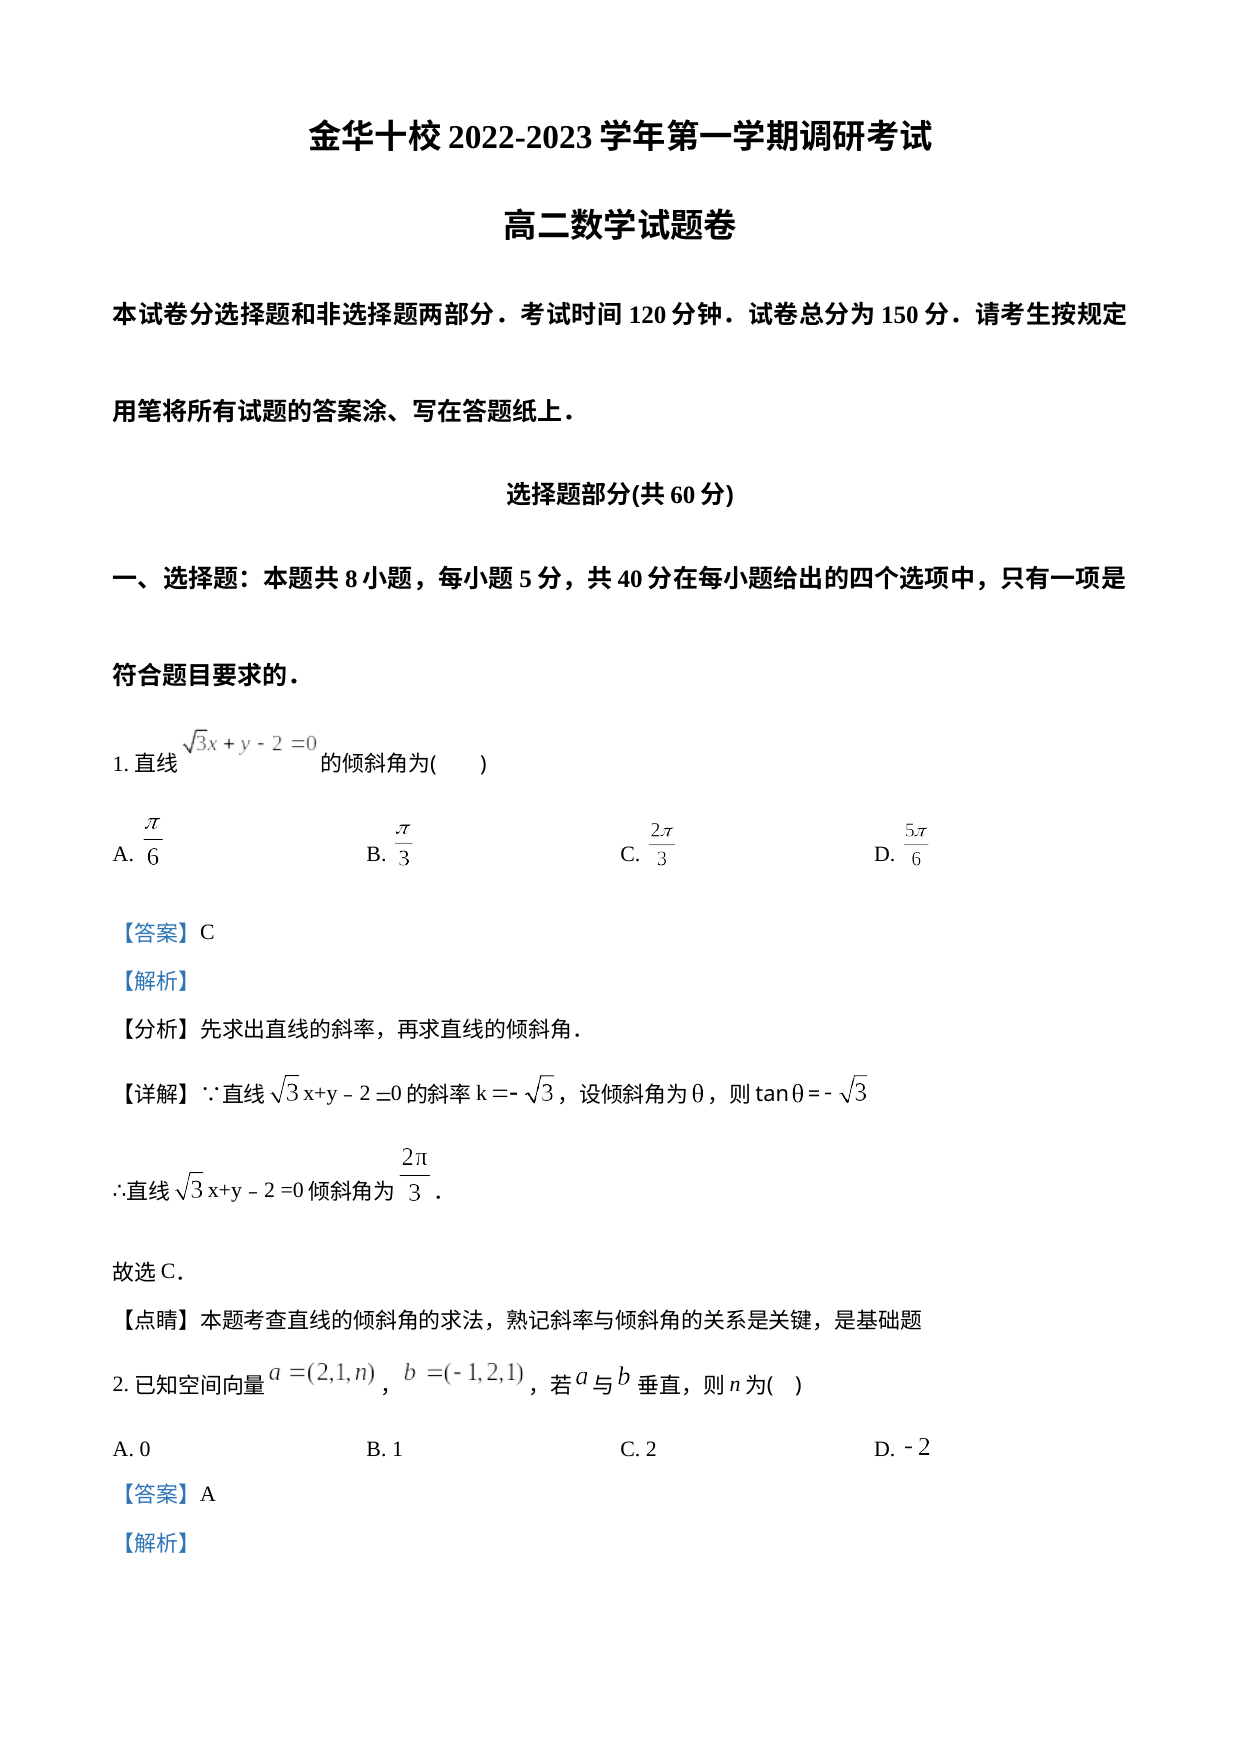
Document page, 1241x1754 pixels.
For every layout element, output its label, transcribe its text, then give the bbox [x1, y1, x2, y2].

text 【答案】A [112, 1477, 1128, 1509]
text 选择题部分(共60分) [112, 461, 1128, 526]
text 故选C． [112, 1254, 1128, 1287]
text 高二数学试题卷 [112, 191, 1128, 256]
text 【分析】先求出直线的斜率，再求直线的倾斜角． [112, 1012, 1128, 1044]
text 【解析】 [112, 964, 1128, 996]
text 【详解】∵直线x+y﹣20的斜率k，设倾斜角为，则tan= [112, 1060, 1128, 1125]
text 1. 直线的倾斜角为( ) [112, 724, 1128, 789]
text A. 0 B. 1 C. 2 D. [112, 1432, 1128, 1464]
text A. B. C. D. [112, 805, 1128, 903]
text 【点睛】本题考查直线的倾斜角的求法，熟记斜率与倾斜角的关系是关键，是基础题 [112, 1303, 1128, 1335]
text 【解析】 [112, 1525, 1128, 1558]
text 一、选择题：本题共8小题，每小题5分，共40分在每小题给出的四个选项中，只有一项是符合题目要求的． [112, 544, 1128, 706]
text 本试卷分选择题和非选择题两部分．考试时间120分钟．试卷总分为150分．请考生按规定用笔将所有试题的答案涂、写在答题纸上． [112, 280, 1128, 442]
text 【答案】C [112, 915, 1128, 948]
text 金华十校2022-2023学年第一学期调研考试 [112, 102, 1128, 167]
text ∴直线x+y﹣2 =0倾斜角为． [112, 1141, 1128, 1239]
text 2. 已知空间向量，，若与垂直，则n为( ) [112, 1351, 1128, 1416]
